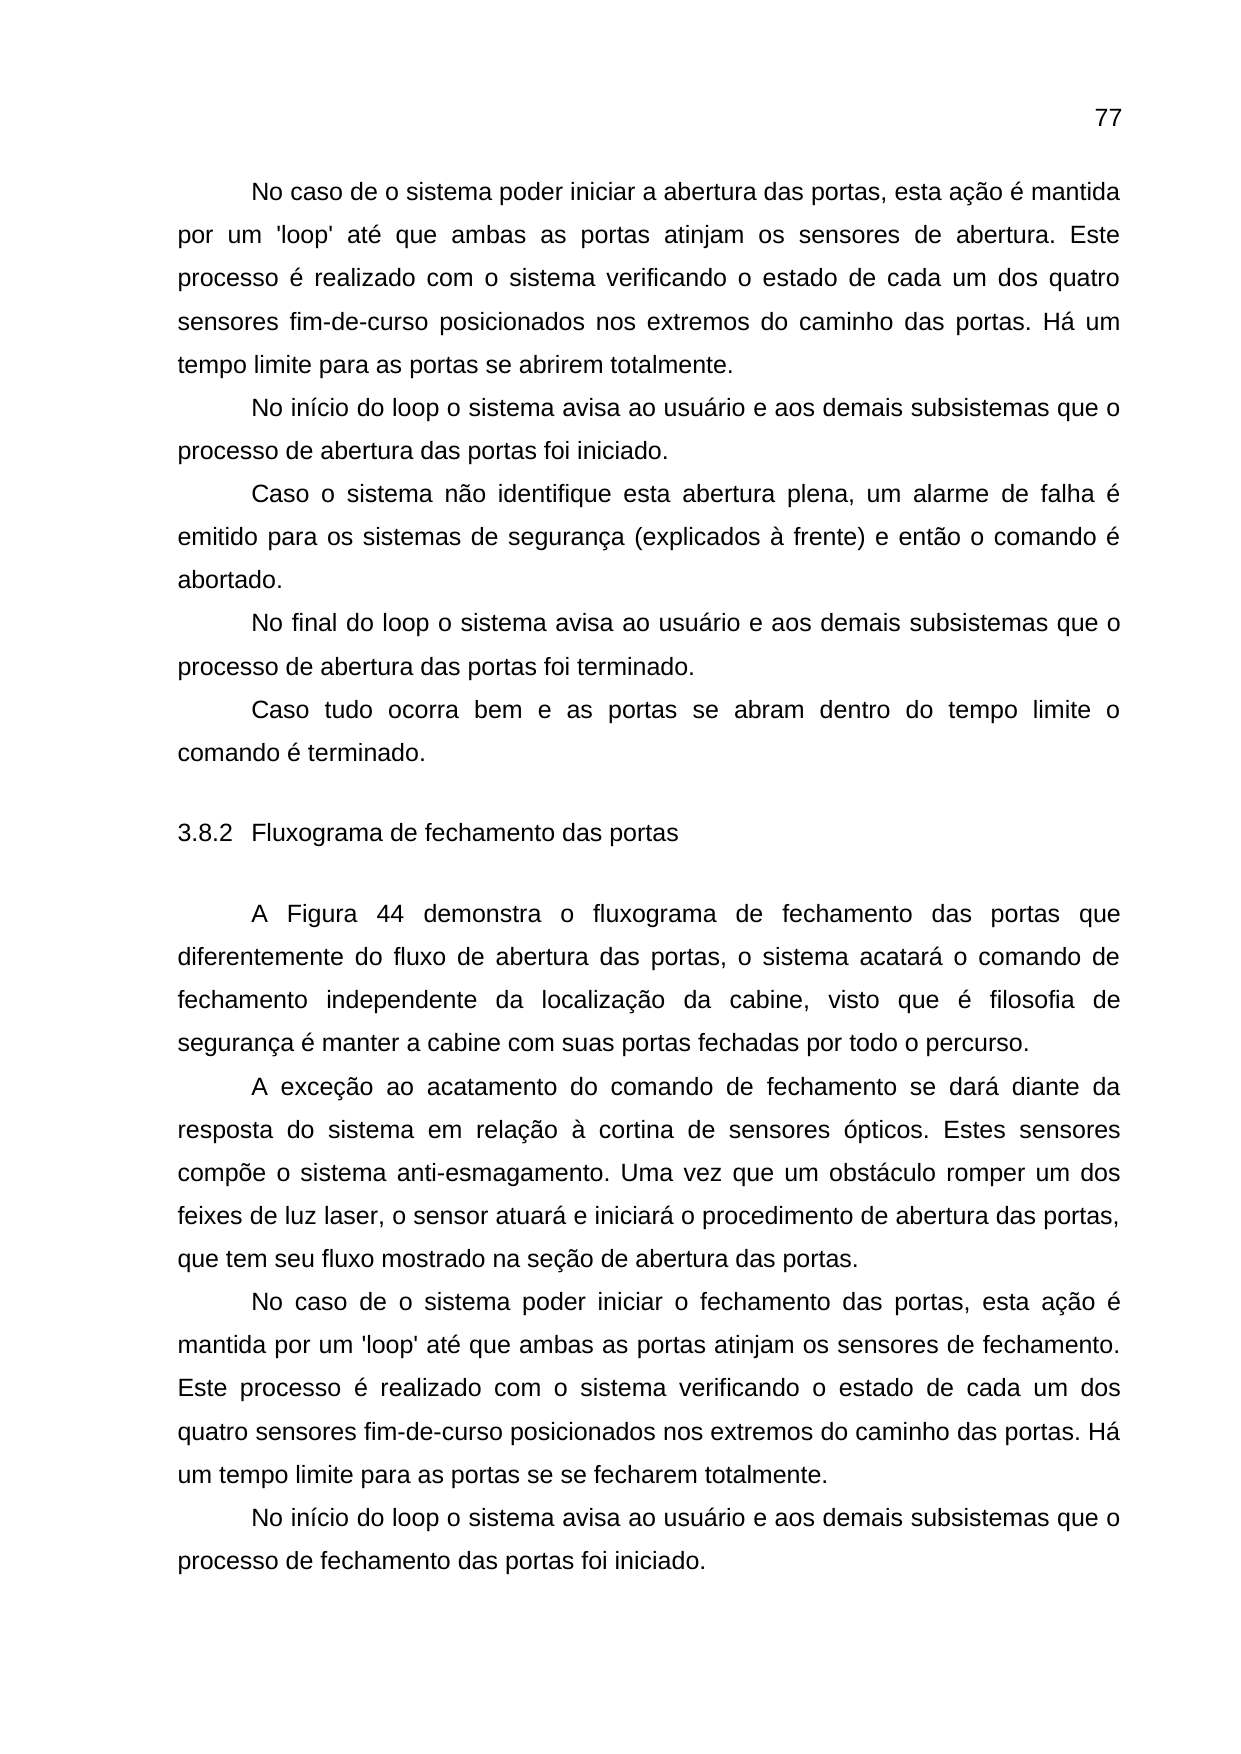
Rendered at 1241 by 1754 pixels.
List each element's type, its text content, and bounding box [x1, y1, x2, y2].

subtitle Fluxograma de fechamento das portas [177, 818, 1122, 847]
text Caso tudo ocorra bem e as portas se abram dentro do tempo limite o comando é terminado. [177, 695, 1122, 767]
text Caso o sistema não identifique esta abertura plena, um alarme de falha é emitido para os sistemas de segurança (explicados à frente) e então o comando é abortado. [177, 479, 1122, 594]
text No final do loop o sistema avisa ao usuário e aos demais subsistemas que o processo de abertura das portas foi terminado. [177, 608, 1122, 680]
text No caso de o sistema poder iniciar a abertura das portas, esta ação é mantida por um 'loop' até que ambas as portas atinjam os sensores de abertura. Este processo é realizado com o sistema verificando o estado de cada um dos quatro sensores fim-de-curso posicionados nos extremos do caminho das portas. Há um tempo limite para as portas se abrirem totalmente. [177, 177, 1122, 378]
text No início do loop o sistema avisa ao usuário e aos demais subsistemas que o processo de fechamento das portas foi iniciado. [177, 1503, 1122, 1575]
text No caso de o sistema poder iniciar o fechamento das portas, esta ação é mantida por um 'loop' até que ambas as portas atinjam os sensores de fechamento. Este processo é realizado com o sistema verificando o estado de cada um dos quatro sensores fim-de-curso posicionados nos extremos do caminho das portas. Há um tempo limite para as portas se se fecharem totalmente. [177, 1287, 1122, 1488]
text No início do loop o sistema avisa ao usuário e aos demais subsistemas que o processo de abertura das portas foi iniciado. [177, 393, 1122, 465]
text A Figura 43 demonstra o fluxograma de fechamento das portas que diferentemente do fluxo de abertura das portas, o sistema acatará o comando de fechamento independente da localização da cabine, visto que é filosofia de segurança é manter a cabine com suas portas fechadas por todo o percurso. [177, 899, 1122, 1057]
text A exceção ao acatamento do comando de fechamento se dará diante da resposta do sistema em relação à cortina de sensores ópticos. Estes sensores compõe o sistema anti-esmagamento. Uma vez que um obstáculo romper um dos feixes de luz laser, o sensor atuará e iniciará o procedimento de abertura das portas, que tem seu fluxo mostrado na seção de abertura das portas. [177, 1072, 1122, 1273]
